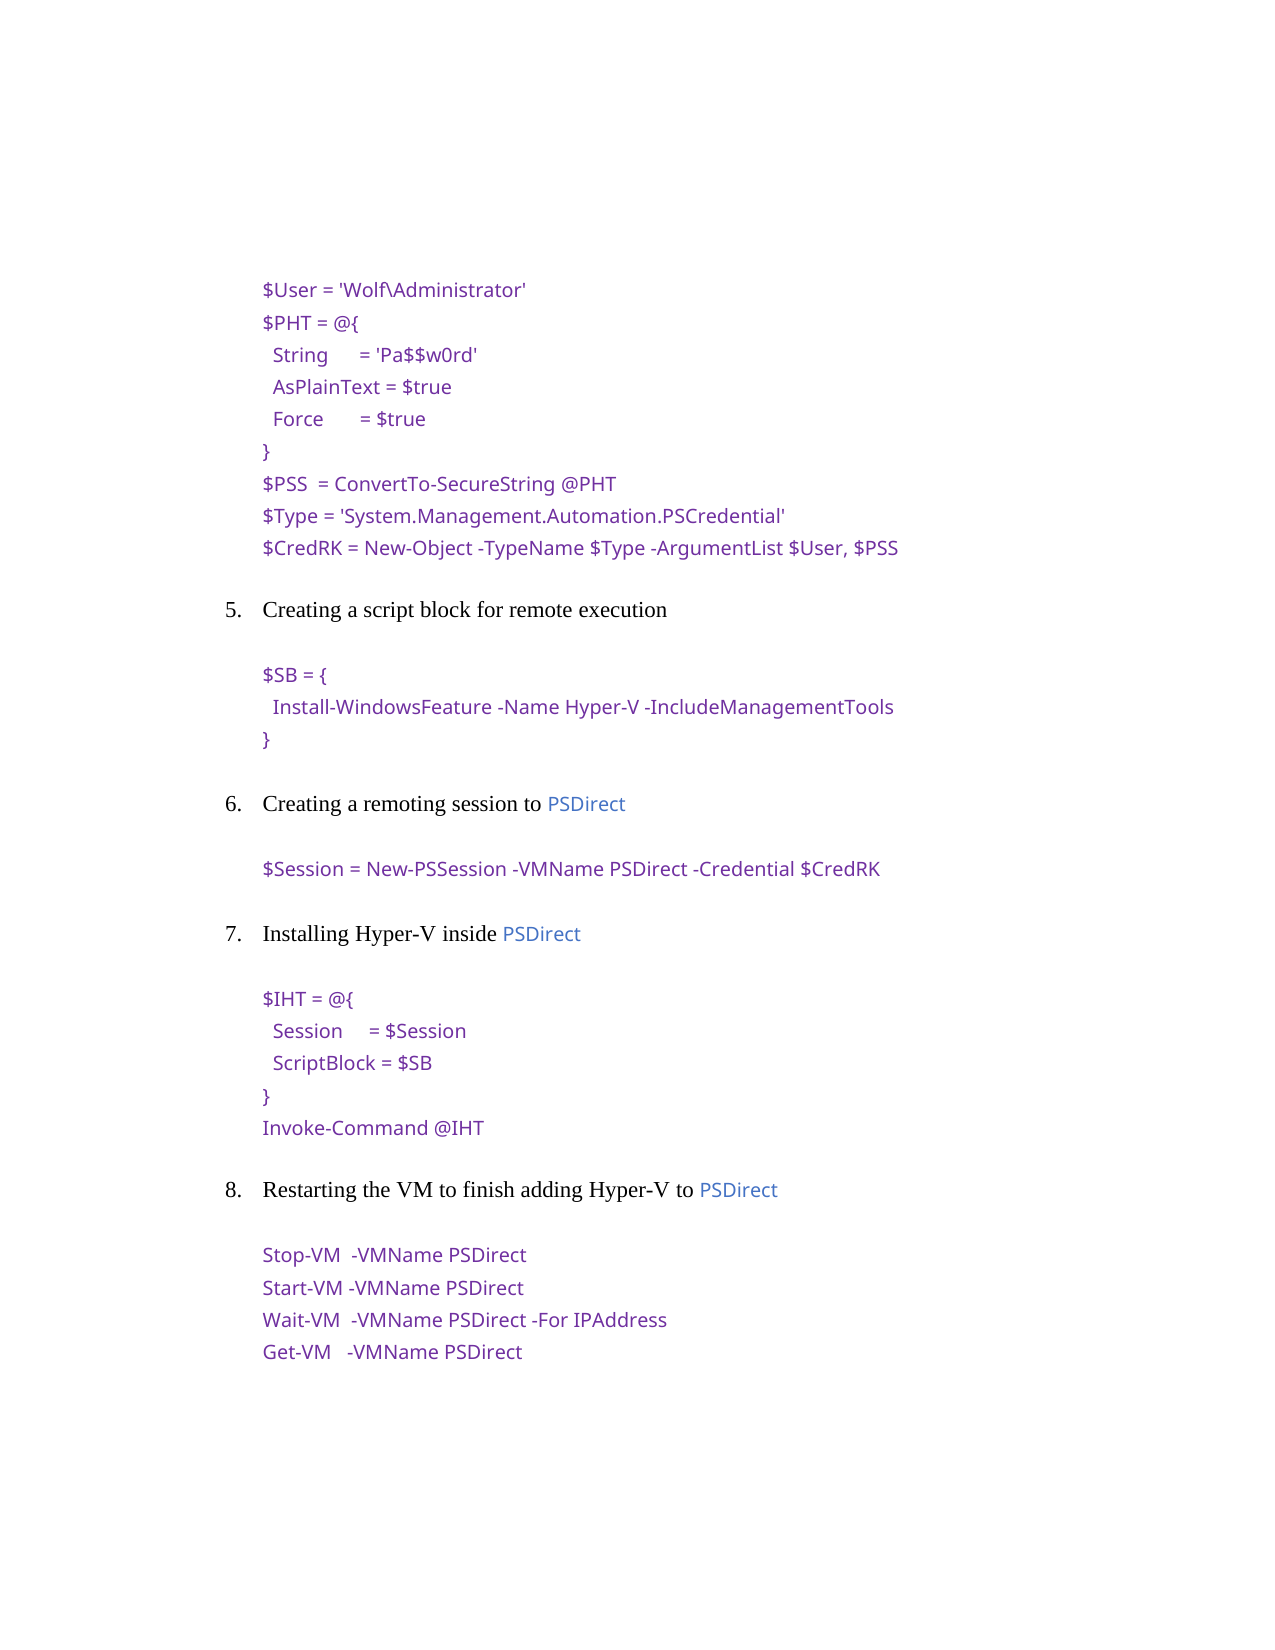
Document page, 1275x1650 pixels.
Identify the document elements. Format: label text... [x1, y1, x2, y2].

text $PSS = ConvertTo-SecureString @PHT [262, 470, 1050, 497]
text Get-VM -VMName PSDirect [262, 1338, 1050, 1365]
text } [262, 725, 1050, 752]
text Stop-VM -VMName PSDirect [262, 1242, 1050, 1269]
text Install-WindowsFeature -Name Hyper-V -IncludeManagementTools [262, 693, 1050, 720]
text $User = 'Wolf\Administrator' [262, 277, 1050, 304]
text Start-VM -VMName PSDirect [262, 1274, 1050, 1301]
text } [262, 438, 1050, 464]
text String = 'Pa$$w0rd' [262, 341, 1050, 368]
text ScriptBlock = $SB [262, 1050, 1050, 1077]
text Wait-VM -VMName PSDirect -For IPAddress [262, 1306, 1050, 1333]
text Session = $Session [262, 1017, 1050, 1044]
text $Session = New-PSSession -VMName PSDirect -Credential $CredRK [262, 855, 1050, 882]
text Invoke-Command @IHT [262, 1114, 1050, 1141]
text Restarting the VM to finish adding Hyper-V to PSDirect [225, 1176, 1012, 1203]
text AsPlainText = $true [262, 373, 1050, 400]
text Installing Hyper-V inside PSDirect [225, 920, 1012, 947]
text $SB = { [262, 661, 1050, 688]
text Force = $true [262, 405, 1050, 432]
text Creating a remoting session to PSDirect [225, 790, 1012, 817]
text $CredRK = New-Object -TypeName $Type -ArgumentList $User, $PSS [262, 534, 1050, 561]
text } [262, 1082, 1050, 1109]
text $PHT = @{ [262, 309, 1050, 336]
text Creating a script block for remote execution [225, 596, 1012, 622]
text $IHT = @{ [262, 985, 1050, 1012]
text $Type = 'System.Management.Automation.PSCredential' [262, 502, 1050, 529]
